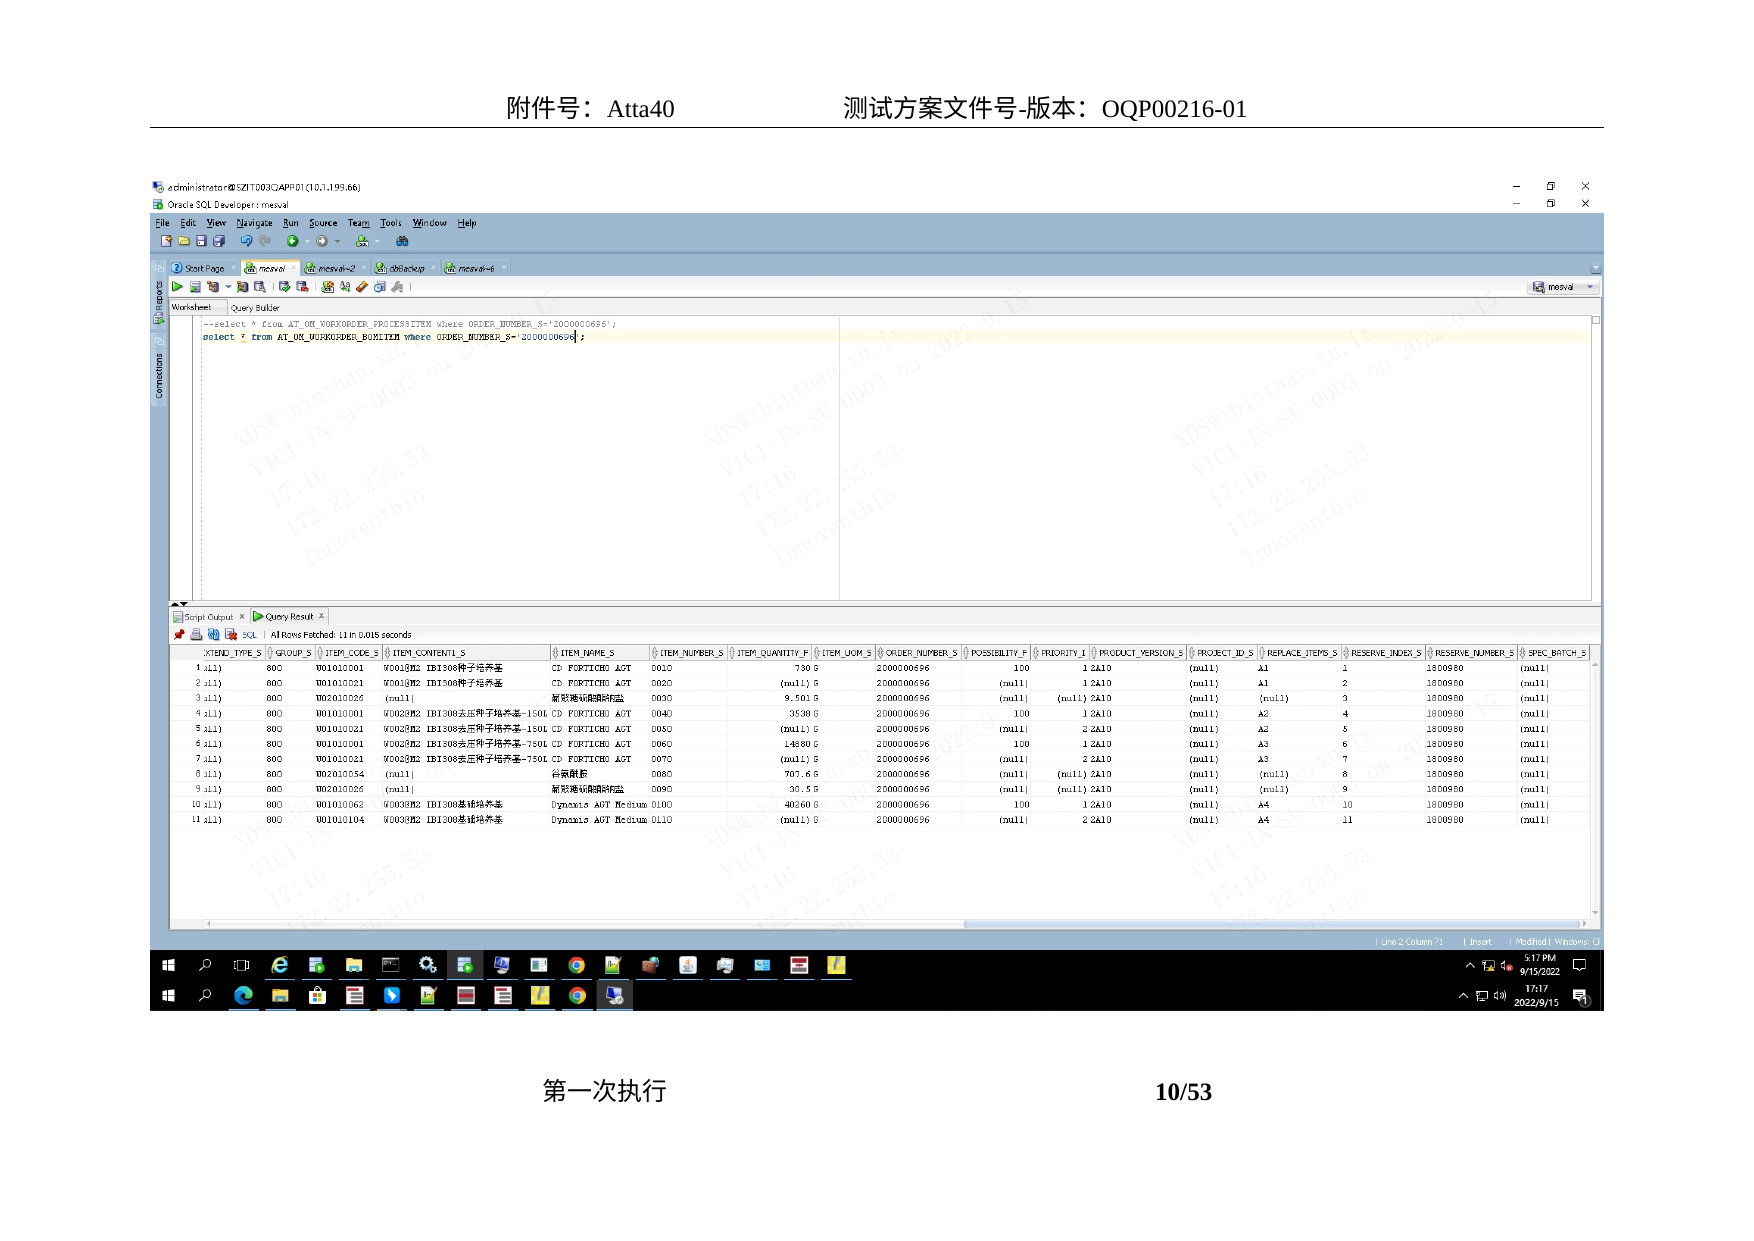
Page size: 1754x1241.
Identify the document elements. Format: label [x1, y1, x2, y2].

picture [150, 178, 1604, 1011]
